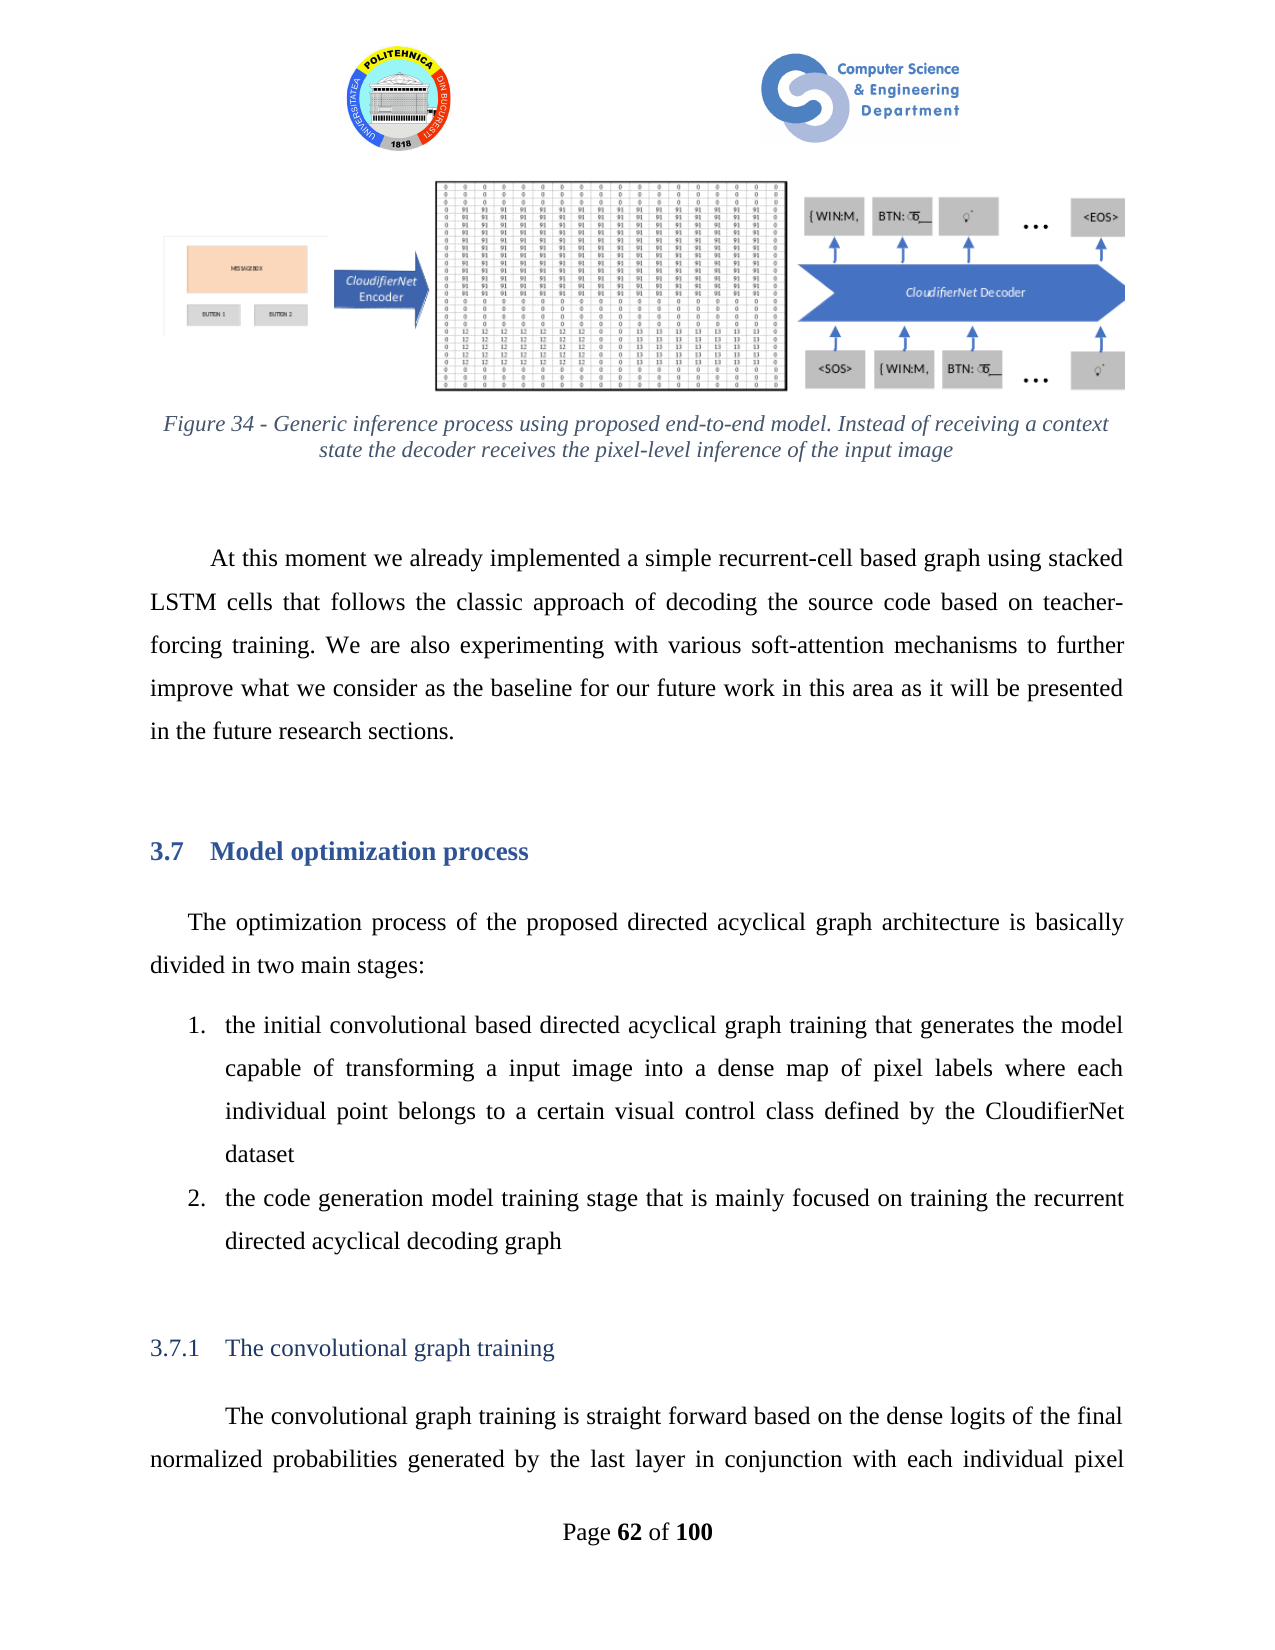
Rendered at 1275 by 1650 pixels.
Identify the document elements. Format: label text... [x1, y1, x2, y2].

picture [760, 53, 963, 144]
subtitle The convolutional graph training [150, 1333, 1125, 1362]
list the initial convolutional based directed acyclical graph training that generates the model capable of transforming a input image into a dense map of pixel labels where each individual point belongs to a certain visual control class defined by the CloudifierNet dataset [187, 1010, 1125, 1168]
list the code generation model training stage that is mainly focused on training the recurrent directed acyclical decoding graph [187, 1183, 1125, 1254]
subtitle Model optimization process [150, 836, 1125, 867]
text At this moment we already implemented a simple recurrent-cell based graph using stacked LSTM cells that follows the classic approach of decoding the source code based on teacher-forcing training. We are also experimenting with various soft-attention mechanisms to further improve what we consider as the baseline for our future work in this area as it will be presented in the future research sections. [150, 543, 1125, 745]
text The optimization process of the proposed directed acyclical graph architecture is basically divided in two main stages: [150, 907, 1125, 979]
picture [346, 46, 451, 151]
